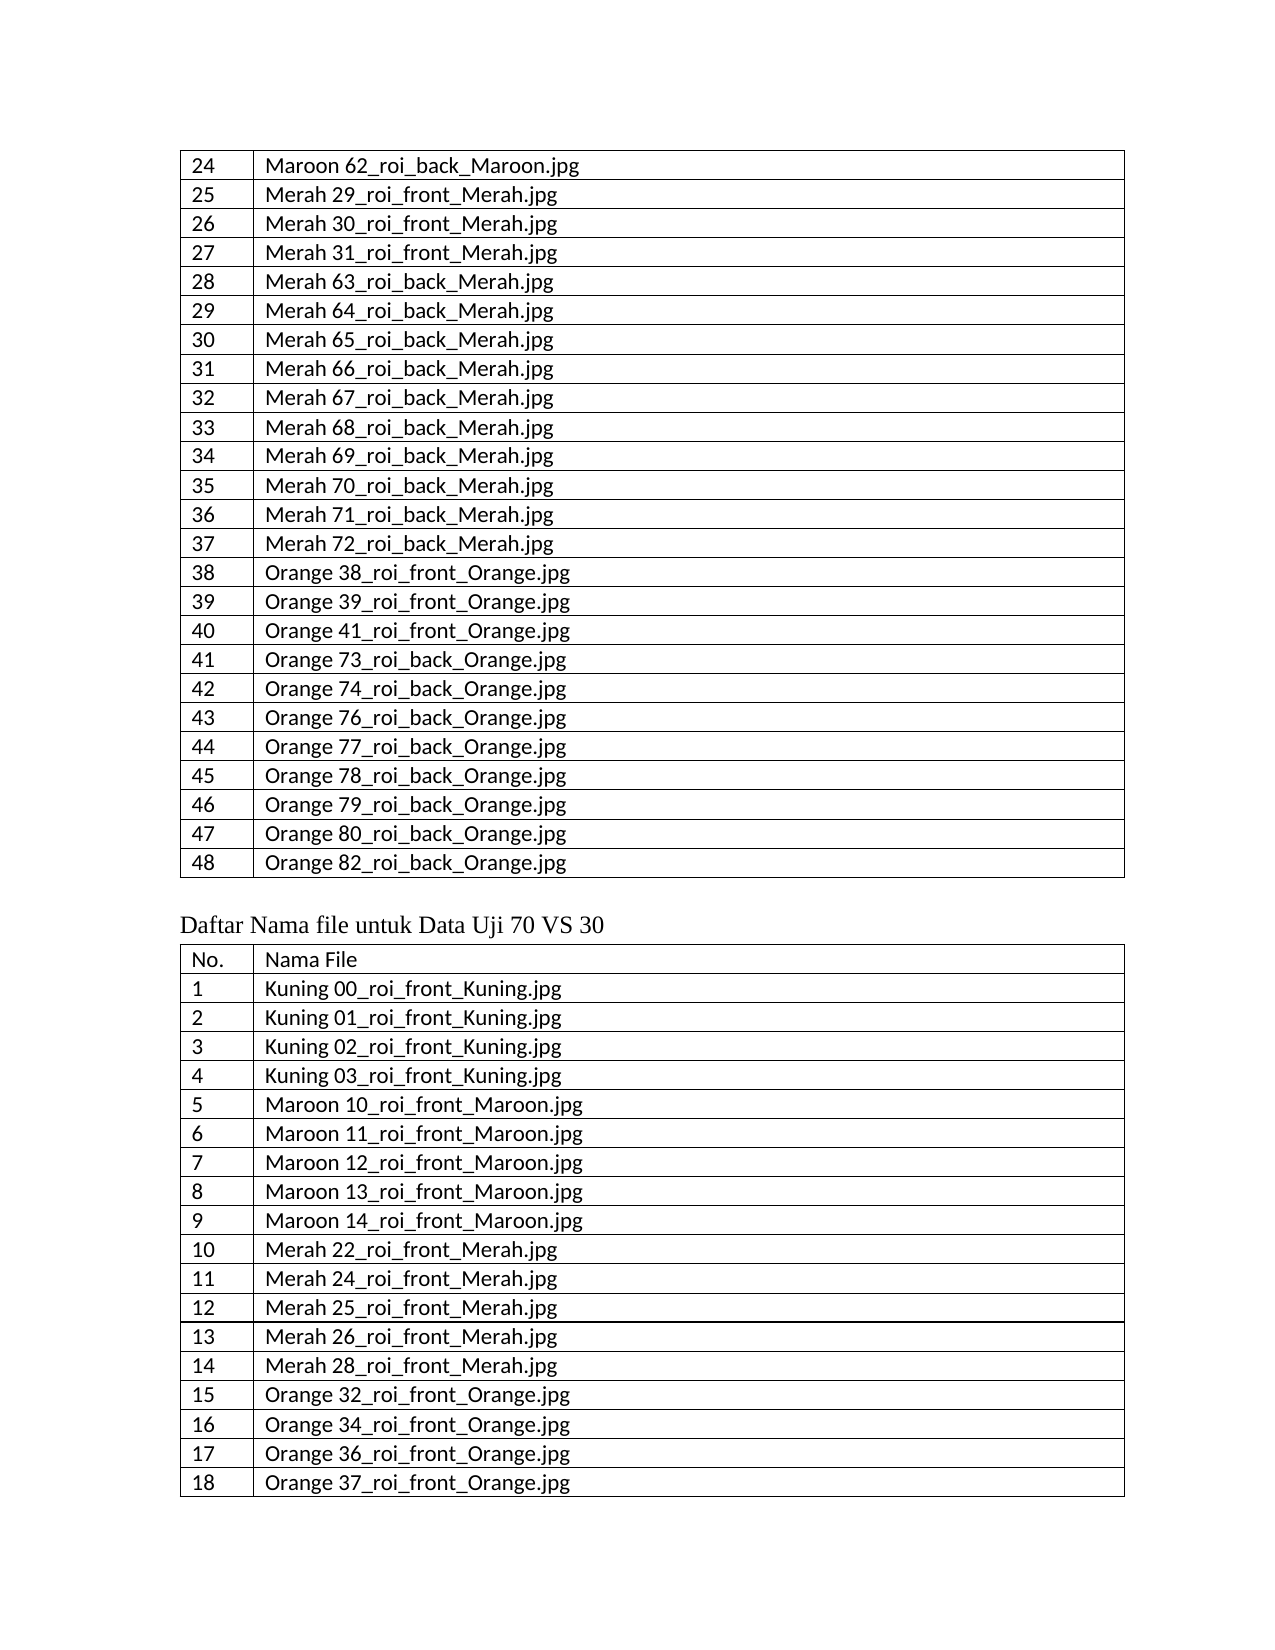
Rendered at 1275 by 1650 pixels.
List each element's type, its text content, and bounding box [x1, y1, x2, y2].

table_cell Orange 41_roi_front_Orange.jpg [254, 616, 1124, 644]
table_cell 40 [181, 616, 253, 644]
table_cell Merah 24_roi_front_Merah.jpg [254, 1264, 1124, 1292]
table_cell Maroon 62_roi_back_Maroon.jpg [254, 151, 1124, 179]
table_cell 28 [181, 267, 253, 295]
table_cell 6 [181, 1119, 253, 1147]
table_cell 30 [181, 325, 253, 353]
table_cell 18 [181, 1468, 253, 1496]
table_cell 4 [181, 1061, 253, 1089]
table_cell Merah 68_roi_back_Merah.jpg [254, 413, 1124, 441]
table_cell 33 [181, 413, 253, 441]
table_cell Merah 72_roi_back_Merah.jpg [254, 529, 1124, 557]
table_cell Orange 36_roi_front_Orange.jpg [254, 1439, 1124, 1467]
table_cell Orange 39_roi_front_Orange.jpg [254, 587, 1124, 615]
table_cell Orange 38_roi_front_Orange.jpg [254, 558, 1124, 586]
table_cell 47 [181, 820, 253, 847]
table_cell Merah 30_roi_front_Merah.jpg [254, 209, 1124, 237]
table_cell Kuning 02_roi_front_Kuning.jpg [254, 1032, 1124, 1060]
table_cell Merah 26_roi_front_Merah.jpg [254, 1323, 1124, 1351]
table_cell Orange 78_roi_back_Orange.jpg [254, 761, 1124, 789]
table_cell Merah 69_roi_back_Merah.jpg [254, 442, 1124, 470]
table_cell Orange 82_roi_back_Orange.jpg [254, 849, 1124, 877]
table_cell 9 [181, 1206, 253, 1234]
table_cell Orange 74_roi_back_Orange.jpg [254, 674, 1124, 702]
table_cell Maroon 12_roi_front_Maroon.jpg [254, 1148, 1124, 1176]
table_cell 16 [181, 1410, 253, 1438]
table_cell 36 [181, 500, 253, 528]
table_cell 8 [181, 1177, 253, 1205]
table_cell Kuning 03_roi_front_Kuning.jpg [254, 1061, 1124, 1089]
table_cell 13 [181, 1323, 253, 1351]
table_cell Merah 70_roi_back_Merah.jpg [254, 471, 1124, 499]
table_cell Orange 77_roi_back_Orange.jpg [254, 732, 1124, 760]
table_cell 34 [181, 442, 253, 470]
table_cell Kuning 01_roi_front_Kuning.jpg [254, 1003, 1124, 1031]
list Daftar Nama file untuk Data Uji 70 VS 30 [179, 911, 1125, 939]
table_cell Orange 76_roi_back_Orange.jpg [254, 703, 1124, 731]
table_cell 44 [181, 732, 253, 760]
table_cell Maroon 13_roi_front_Maroon.jpg [254, 1177, 1124, 1205]
table_cell Orange 80_roi_back_Orange.jpg [254, 820, 1124, 847]
table_cell Merah 71_roi_back_Merah.jpg [254, 500, 1124, 528]
table_cell 31 [181, 355, 253, 382]
table_cell Orange 34_roi_front_Orange.jpg [254, 1410, 1124, 1438]
table_cell 35 [181, 471, 253, 499]
table_cell 45 [181, 761, 253, 789]
table_cell 41 [181, 645, 253, 673]
table_cell 14 [181, 1352, 253, 1379]
table_cell Orange 32_roi_front_Orange.jpg [254, 1381, 1124, 1409]
table_cell Merah 66_roi_back_Merah.jpg [254, 355, 1124, 382]
table_cell 38 [181, 558, 253, 586]
table_cell Merah 25_roi_front_Merah.jpg [254, 1294, 1124, 1321]
table_cell 48 [181, 849, 253, 877]
table_cell 43 [181, 703, 253, 731]
table_cell 27 [181, 238, 253, 266]
table_cell Merah 28_roi_front_Merah.jpg [254, 1352, 1124, 1379]
table_cell 5 [181, 1090, 253, 1118]
table_cell 25 [181, 180, 253, 208]
table_cell Kuning 00_roi_front_Kuning.jpg [254, 974, 1124, 1002]
table_cell 1 [181, 974, 253, 1002]
table_cell 37 [181, 529, 253, 557]
table_cell 7 [181, 1148, 253, 1176]
table_cell Merah 31_roi_front_Merah.jpg [254, 238, 1124, 266]
table_cell 42 [181, 674, 253, 702]
table_cell Merah 64_roi_back_Merah.jpg [254, 296, 1124, 324]
table_header Nama File [254, 945, 1124, 973]
table_cell Orange 79_roi_back_Orange.jpg [254, 790, 1124, 818]
table_cell Orange 37_roi_front_Orange.jpg [254, 1468, 1124, 1496]
table_cell Merah 65_roi_back_Merah.jpg [254, 325, 1124, 353]
table_cell Merah 63_roi_back_Merah.jpg [254, 267, 1124, 295]
table_cell 17 [181, 1439, 253, 1467]
table_cell 11 [181, 1264, 253, 1292]
table_cell 46 [181, 790, 253, 818]
table_cell 29 [181, 296, 253, 324]
table_cell 3 [181, 1032, 253, 1060]
table_cell Orange 73_roi_back_Orange.jpg [254, 645, 1124, 673]
table_cell 2 [181, 1003, 253, 1031]
table_cell 10 [181, 1235, 253, 1263]
table_cell 12 [181, 1294, 253, 1321]
table_cell 39 [181, 587, 253, 615]
table_cell Maroon 14_roi_front_Maroon.jpg [254, 1206, 1124, 1234]
table_cell 15 [181, 1381, 253, 1409]
table_cell 32 [181, 384, 253, 412]
table_cell Merah 29_roi_front_Merah.jpg [254, 180, 1124, 208]
table_header No. [181, 945, 253, 973]
table_cell Merah 67_roi_back_Merah.jpg [254, 384, 1124, 412]
table_cell Merah 22_roi_front_Merah.jpg [254, 1235, 1124, 1263]
table_cell Maroon 10_roi_front_Maroon.jpg [254, 1090, 1124, 1118]
table_cell Maroon 11_roi_front_Maroon.jpg [254, 1119, 1124, 1147]
table_cell 24 [181, 151, 253, 179]
table_cell 26 [181, 209, 253, 237]
